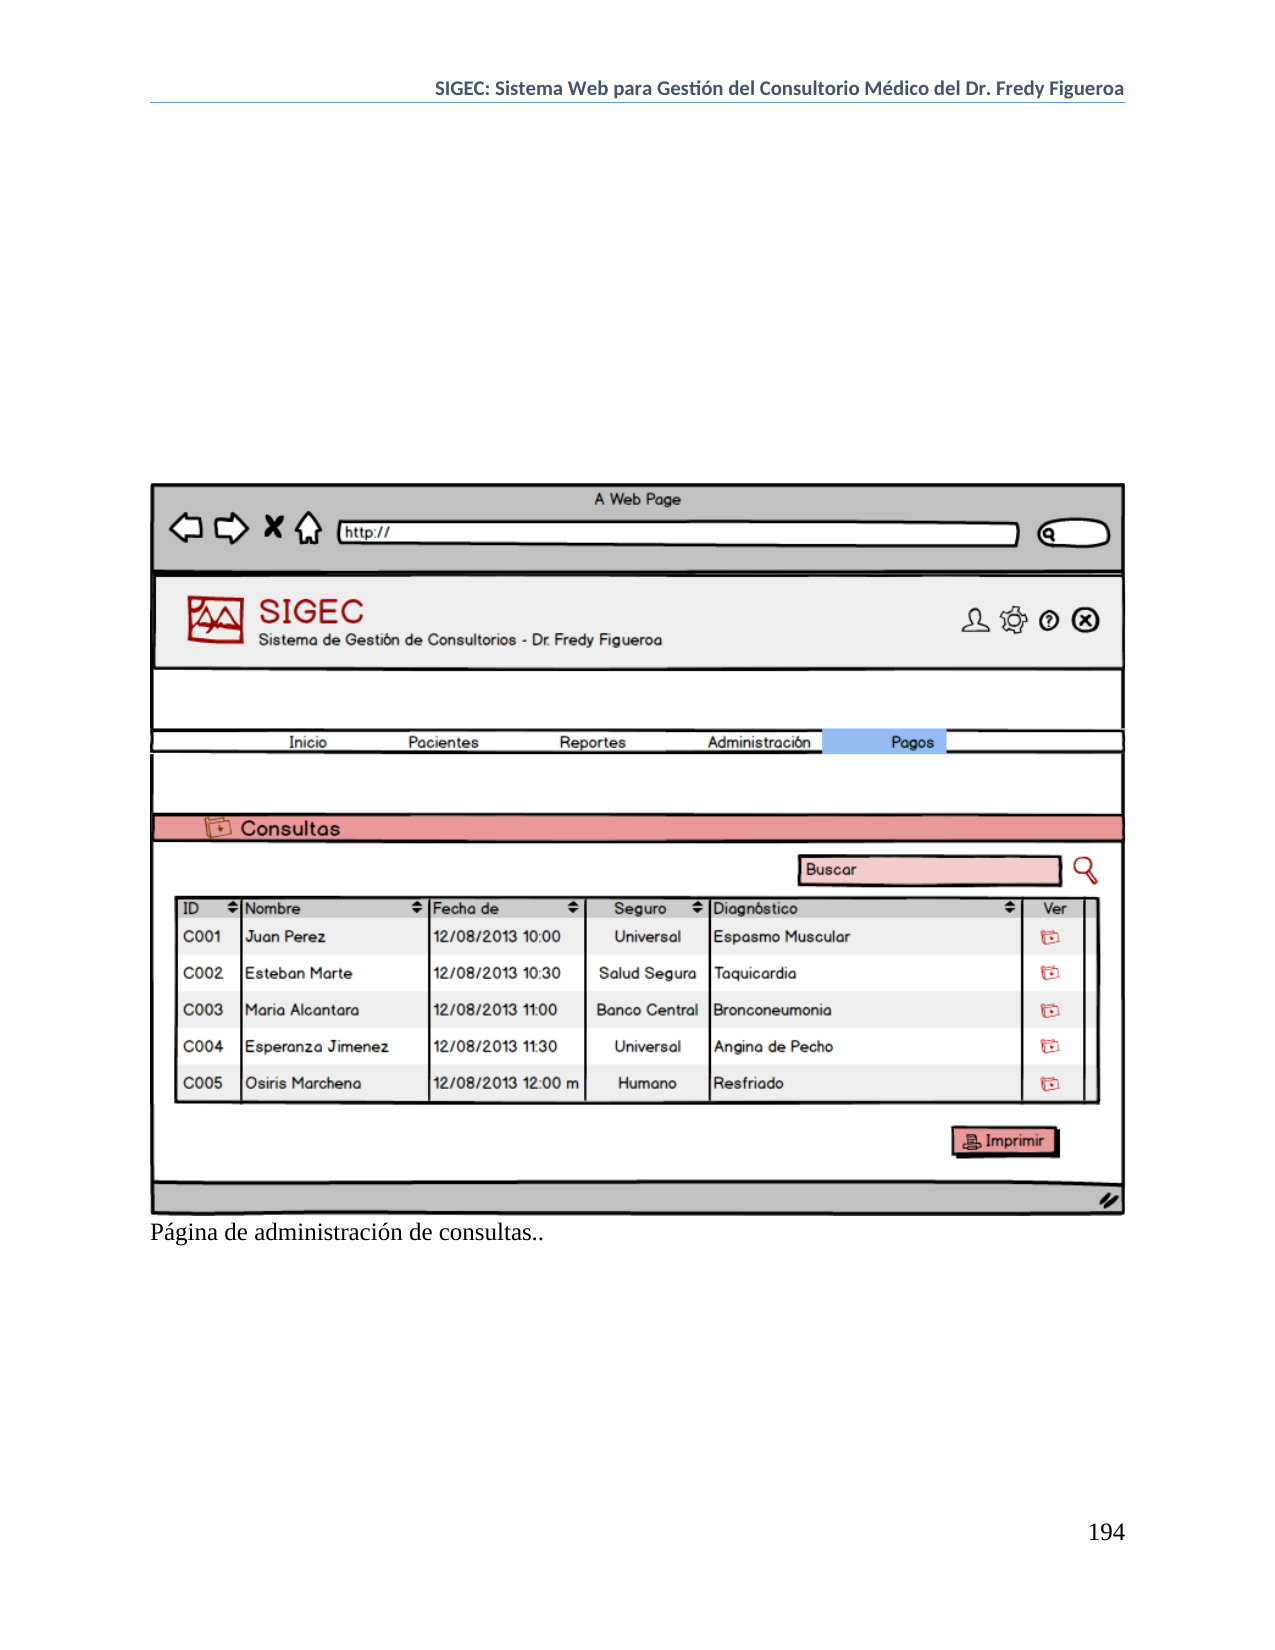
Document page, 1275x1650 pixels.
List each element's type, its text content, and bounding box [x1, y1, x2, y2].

text Página de administración de consultas.. [150, 1216, 1125, 1246]
picture [150, 483, 1125, 1216]
